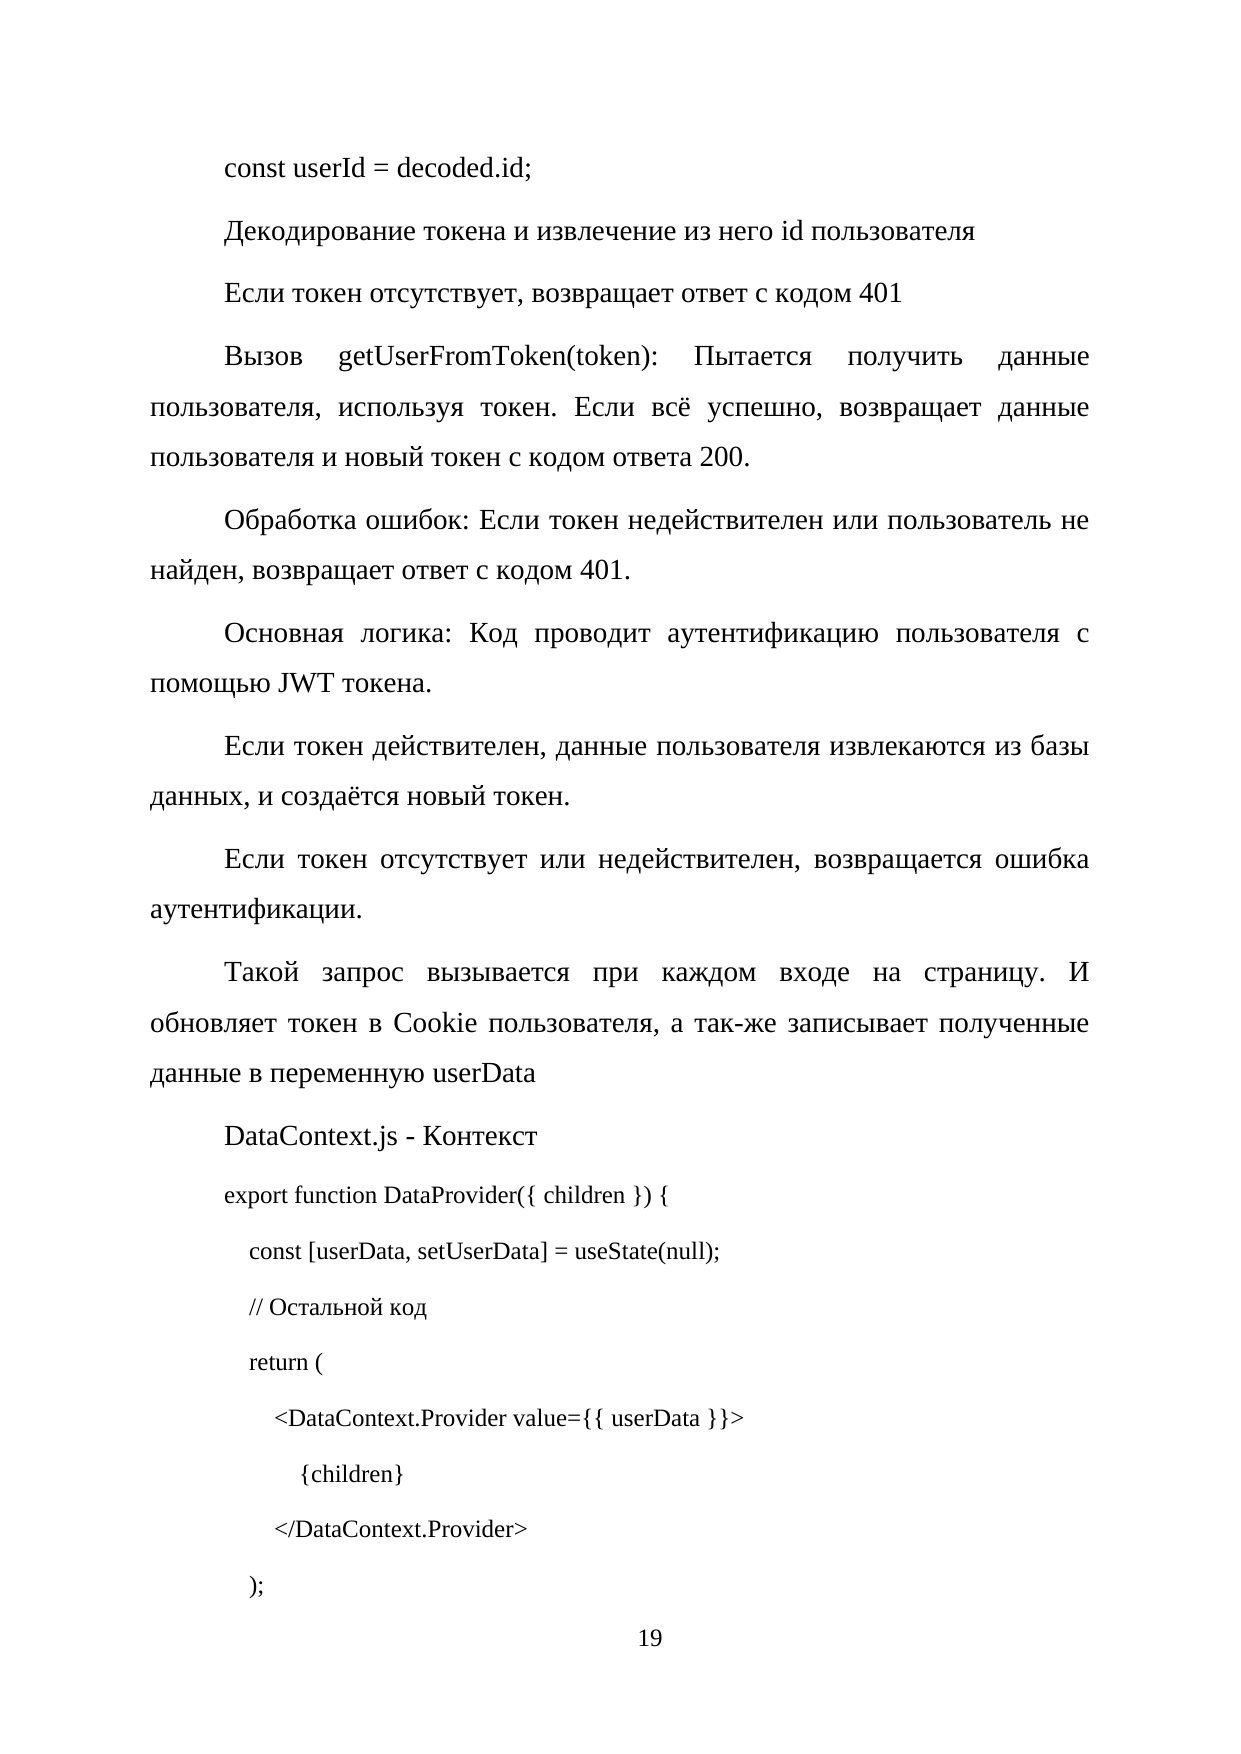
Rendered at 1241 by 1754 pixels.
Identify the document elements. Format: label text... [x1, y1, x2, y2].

text Если токен отсутствует или недействителен, возвращается ошибка аутентификации. [150, 841, 1090, 925]
text Обработка ошибок: Если токен недействителен или пользователь не найден, возвращает ответ с кодом 401. [150, 502, 1090, 586]
text </DataContext.Provider> [150, 1514, 1090, 1543]
text Если токен отсутствует, возвращает ответ с кодом 401 [150, 276, 1090, 309]
text <DataContext.Provider value={{ userData }}> [150, 1403, 1090, 1432]
text Если токен действителен, данные пользователя извлекаются из базы данных, и создаётся новый токен. [150, 728, 1090, 812]
text Вызов getUserFromToken(token): Пытается получить данные пользователя, используя токен. Если всё успешно, возвращает данные пользователя и новый токен с кодом ответа 200. [150, 338, 1090, 473]
text Такой запрос вызывается при каждом входе на страницу. И обновляет токен в Cookie пользователя, а так-же записывает полученные данные в переменную userData [150, 954, 1090, 1088]
text return ( [150, 1347, 1090, 1376]
text Декодирование токена и извлечение из него id пользователя [150, 213, 1090, 246]
text export function DataProvider({ children }) { [150, 1181, 1090, 1209]
text // Остальной код [150, 1292, 1090, 1321]
text DataContext.js - Контекст [150, 1118, 1090, 1151]
text const [userData, setUserData] = useState(null); [150, 1236, 1090, 1265]
text const userId = decoded.id; [150, 150, 1090, 183]
text Основная логика: Код проводит аутентификацию пользователя с помощью JWT токена. [150, 615, 1090, 699]
text ); [150, 1570, 1090, 1599]
text {children} [150, 1459, 1090, 1487]
